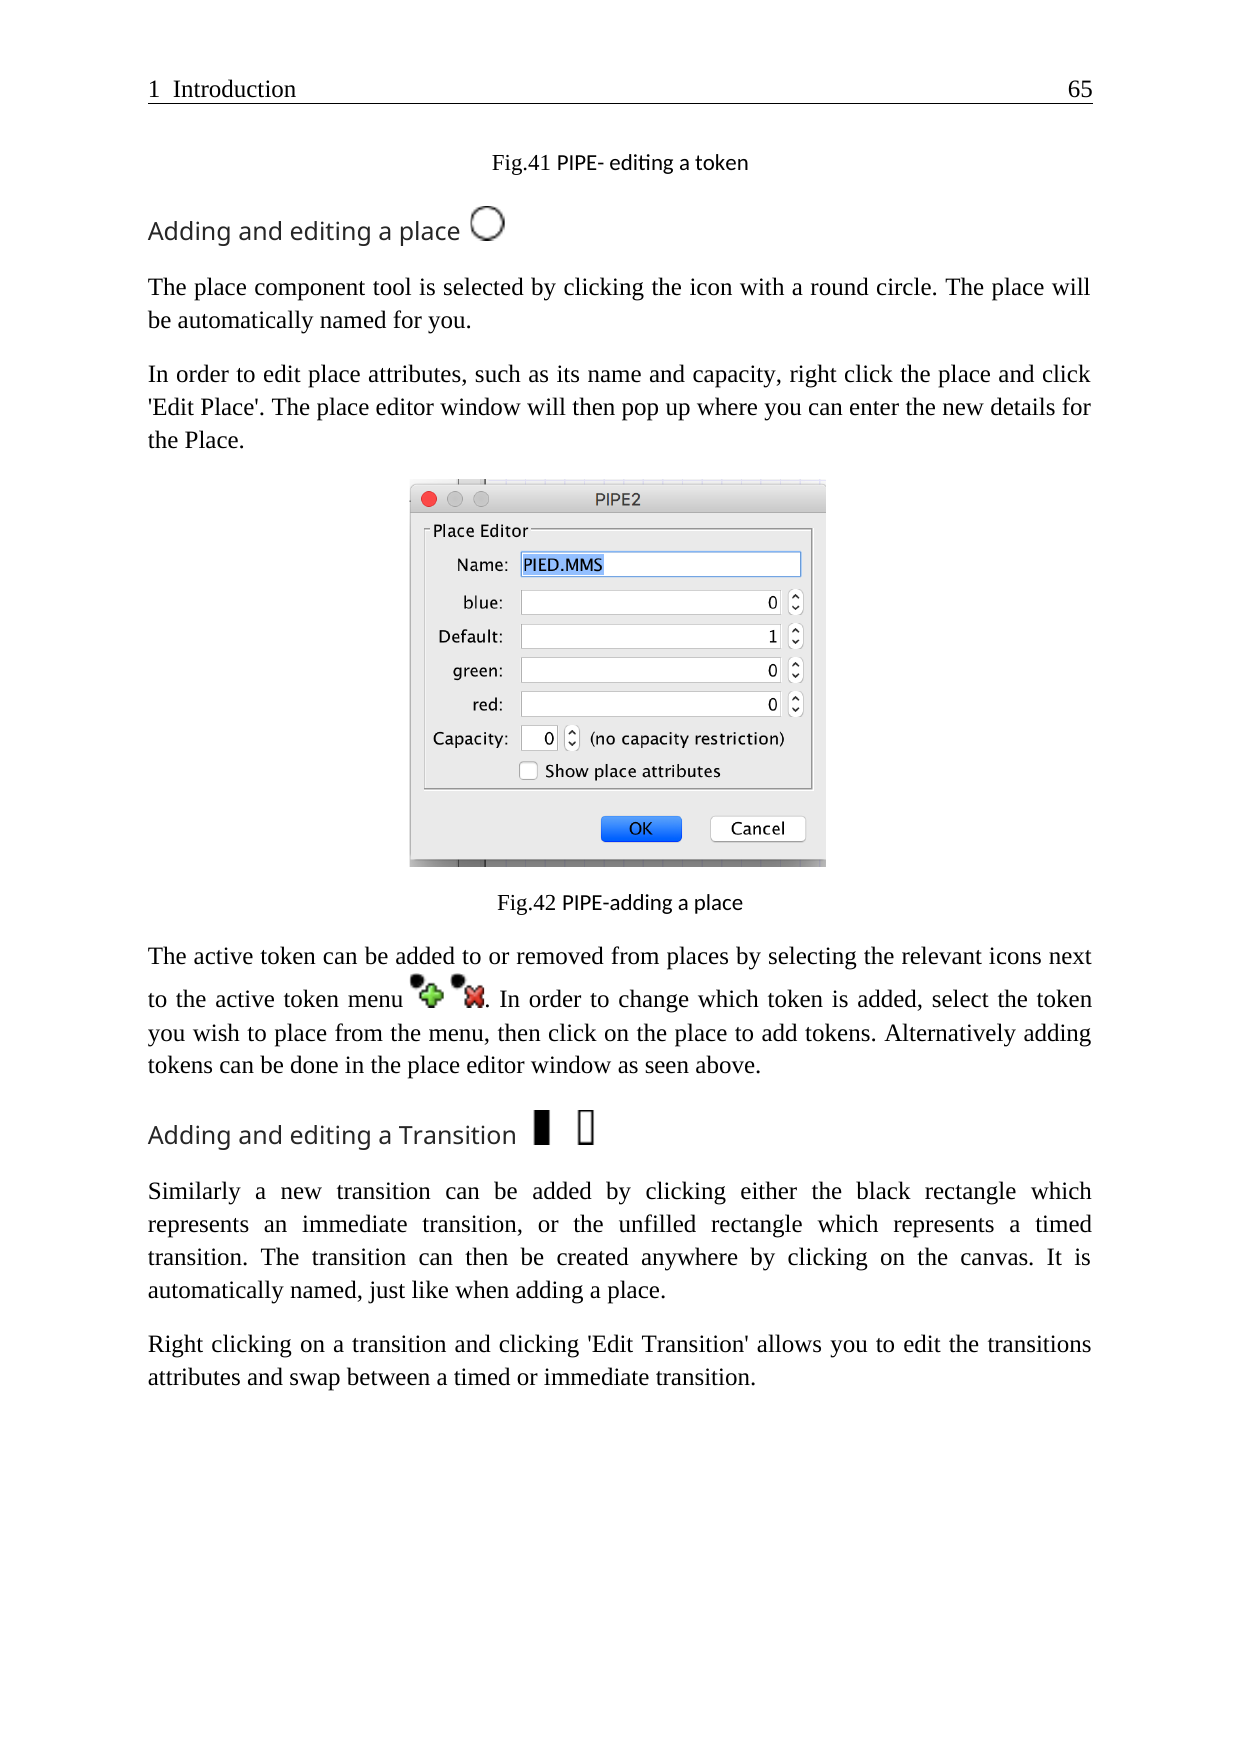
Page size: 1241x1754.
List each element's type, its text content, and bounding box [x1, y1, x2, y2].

picture [409, 973, 444, 1008]
picture [470, 206, 505, 241]
picture [450, 973, 485, 1008]
text Right clicking on a transition and clicking 'Edit Transition' allows you to edit the transitions attributes and swap between a timed or immediate transition. [148, 1329, 1093, 1391]
text Adding and editing a place [148, 201, 1093, 252]
text Fig.41 PIPE- editing a token [148, 148, 1093, 176]
picture [409, 479, 826, 867]
picture [526, 1110, 561, 1145]
text The active token can be added to or removed from places by selecting the relevant icons next to the active token menu . In order to change which token is added, select the token you wish to place from the menu, then click on the place to add tokens. Alternatively adding tokens can be done in the place editor window as seen above. [148, 941, 1093, 1079]
text The place component tool is selected by clicking the icon with a round circle. The place will be automatically named for you. [148, 272, 1093, 334]
text In order to edit place attributes, such as its name and capacity, right click the place and click 'Edit Place'. The place editor window will then pop up where you can enter the new details for the Place. [148, 359, 1093, 454]
text Similarly a new transition can be added by clicking either the black rectangle which represents an immediate transition, or the unfilled rectangle which represents a timed transition. The transition can then be created anywhere by clicking on the canvas. It is automatically named, just like when adding a place. [148, 1176, 1093, 1304]
picture [570, 1110, 605, 1145]
text Fig.42 PIPE-adding a place [148, 888, 1093, 916]
text Adding and editing a Transition [148, 1104, 1093, 1156]
